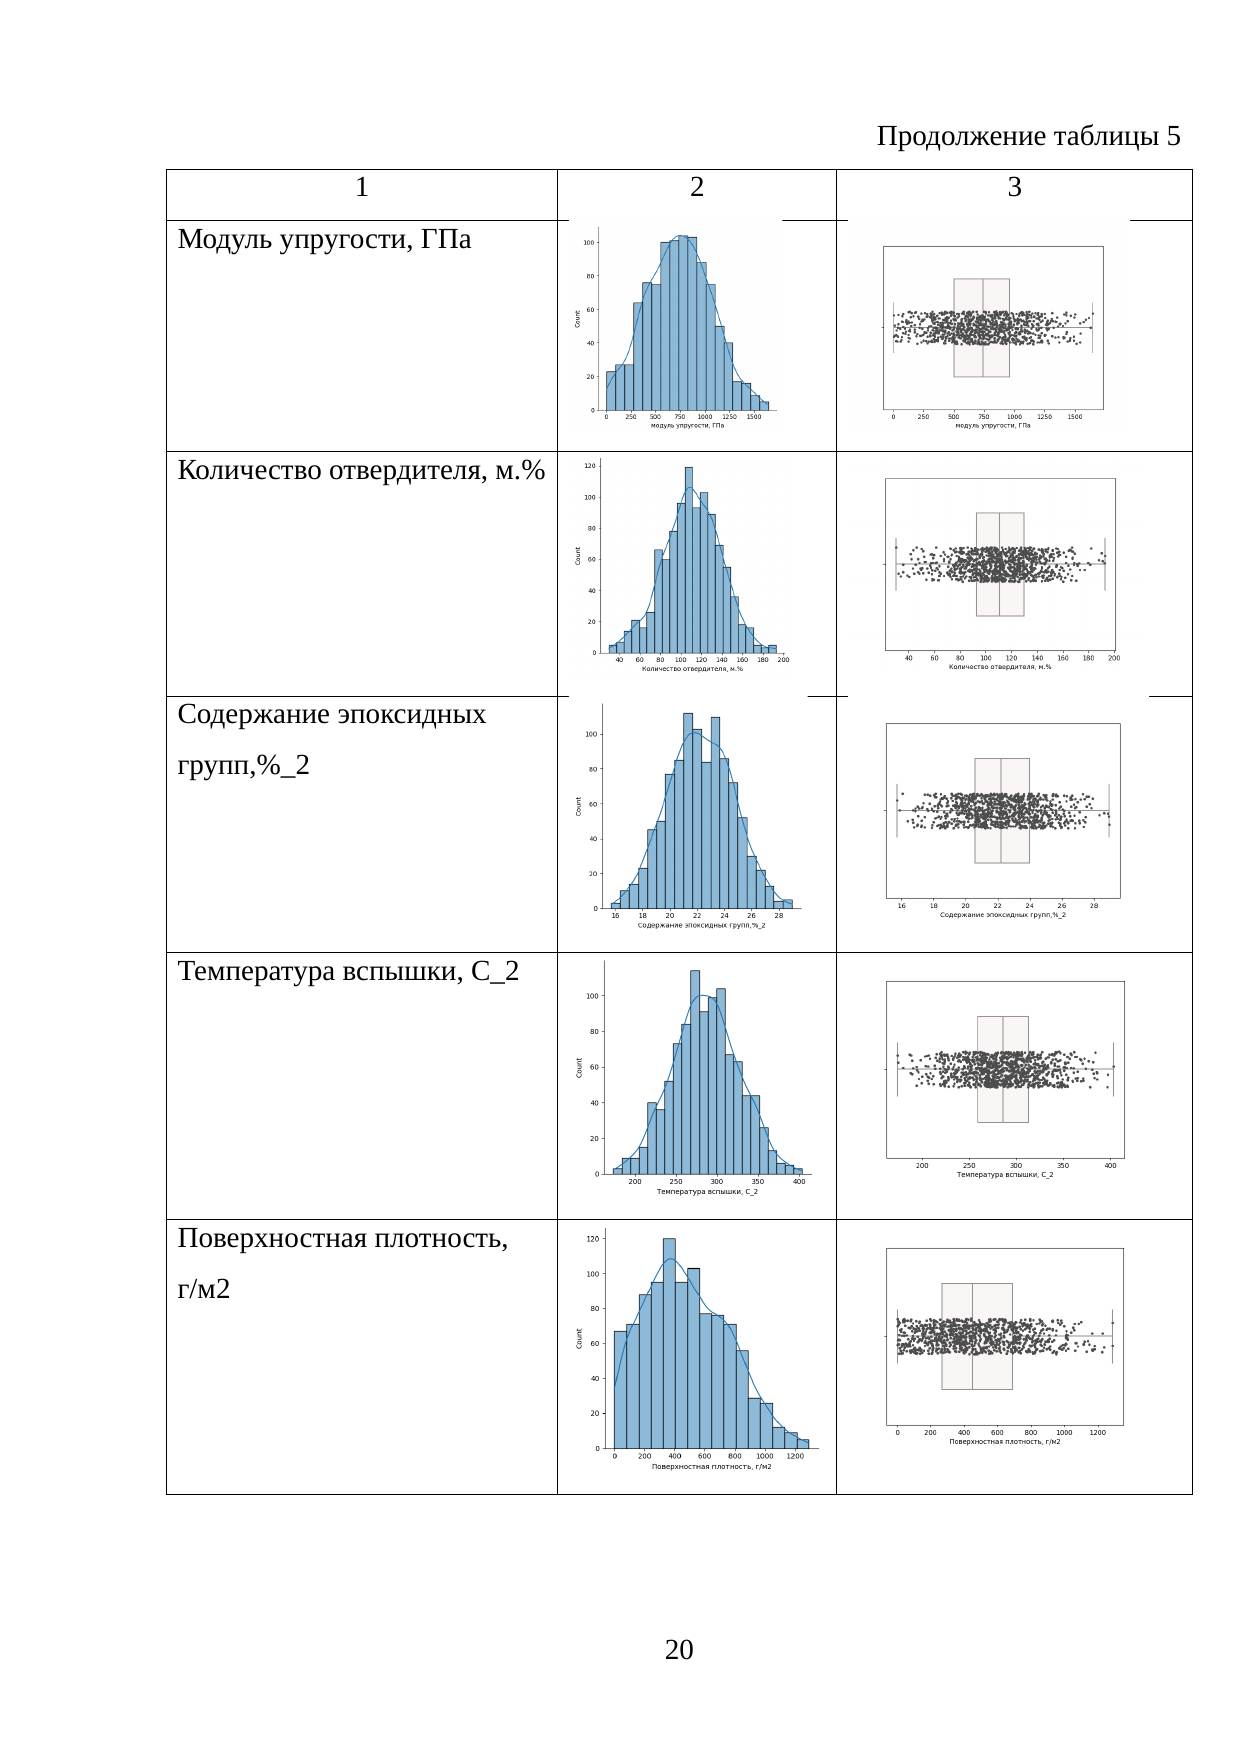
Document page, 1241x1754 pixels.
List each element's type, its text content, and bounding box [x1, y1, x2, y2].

picture [848, 452, 1145, 675]
table_cell [558, 953, 836, 1219]
picture [848, 1220, 1154, 1450]
picture [848, 953, 1154, 1183]
table_cell [837, 1220, 1192, 1494]
table_cell [558, 452, 836, 696]
table_cell Содержание эпоксидных групп,%_2 [167, 697, 557, 952]
picture [568, 953, 819, 1203]
picture [848, 696, 1150, 923]
table_cell Количество отвердителя, м.% [167, 452, 557, 696]
table_header 3 [837, 170, 1192, 220]
picture [848, 220, 1131, 433]
table_header 1 [167, 170, 557, 220]
picture [568, 1220, 826, 1478]
table_cell [837, 221, 1192, 451]
table_cell [837, 452, 1192, 696]
text Продолжение таблицы 5 [177, 118, 1181, 152]
table_cell [558, 221, 836, 451]
table_cell Модуль упругости, ГПа [167, 221, 557, 451]
table_cell Температура вспышки, С_2 [167, 953, 557, 1219]
table_cell [837, 697, 1192, 952]
table_cell [558, 1220, 836, 1494]
picture [568, 220, 783, 435]
table_cell [558, 697, 836, 952]
table_header 2 [558, 170, 836, 220]
picture [568, 696, 808, 936]
picture [568, 452, 796, 679]
table_cell Поверхностная плотность, г/м2 [167, 1220, 557, 1494]
table_cell [837, 953, 1192, 1219]
